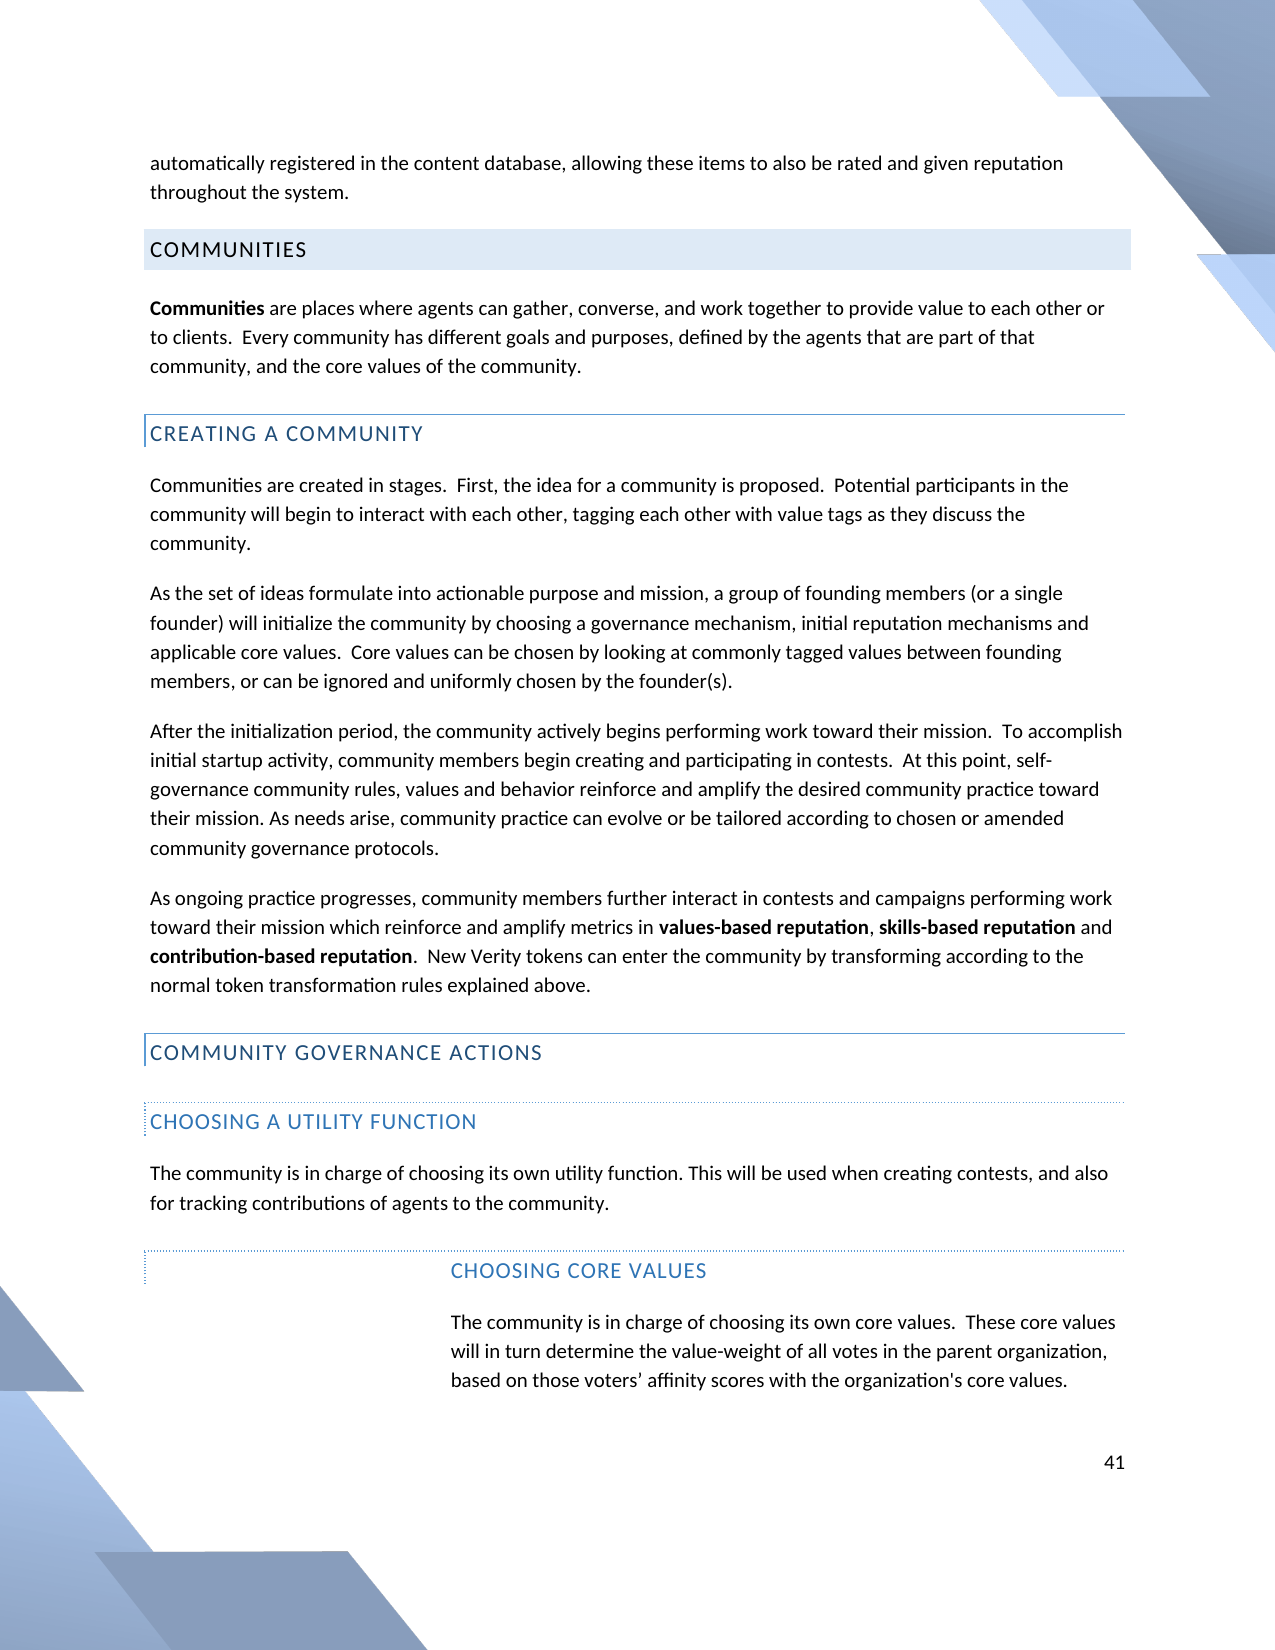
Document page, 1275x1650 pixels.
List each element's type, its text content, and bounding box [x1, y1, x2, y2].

subtitle Community Governance Actions [146, 1034, 1125, 1066]
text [150, 150, 1125, 204]
subtitle Choosing Core Values [144, 1250, 1125, 1284]
text Communities are created in stages. First, the idea for a community is proposed. Potential participants in the community will begin to interact with each other, tagging each other with value tags as they discuss the community. [150, 472, 1125, 556]
text As ongoing practice progresses, community members further interact in contests and campaigns performing work toward their mission which reinforce and amplify metrics in values-based reputation, skills-based reputation and contribution-based reputation. New Verity tokens can enter the community by transforming according to the normal token transformation rules explained above. [150, 885, 1125, 998]
text The community is in charge of choosing its own utility function. This will be used when creating contests, and also for tracking contributions of agents to the community. [150, 1161, 1125, 1215]
subtitle Communities [150, 235, 1125, 263]
text The community is in charge of choosing its own core values. These core values will in turn determine the value-weight of all votes in the parent organization, based on those voters’ affinity scores with the organization's core values. [150, 1309, 1125, 1393]
subtitle Choosing a Utility Function [144, 1102, 1125, 1136]
text Communities are places where agents can gather, converse, and work together to provide value to each other or to clients. Every community has different goals and purposes, defined by the agents that are part of that community, and the core values of the community. [150, 295, 1125, 378]
text As the set of ideas formulate into actionable purpose and mission, a group of founding members (or a single founder) will initialize the community by choosing a governance mechanism, initial reputation mechanisms and applicable core values. Core values can be chosen by looking at commonly tagged values between founding members, or can be ignored and uniformly chosen by the founder(s). [150, 581, 1125, 693]
text After the initialization period, the community actively begins performing work toward their mission. To accomplish initial startup activity, community members begin creating and participating in contests. At this point, self-governance community rules, values and behavior reinforce and amplify the desired community practice toward their mission. As needs arise, community practice can evolve or be tailored according to chosen or amended community governance protocols. [150, 718, 1125, 860]
subtitle Creating a Community [146, 415, 1125, 447]
